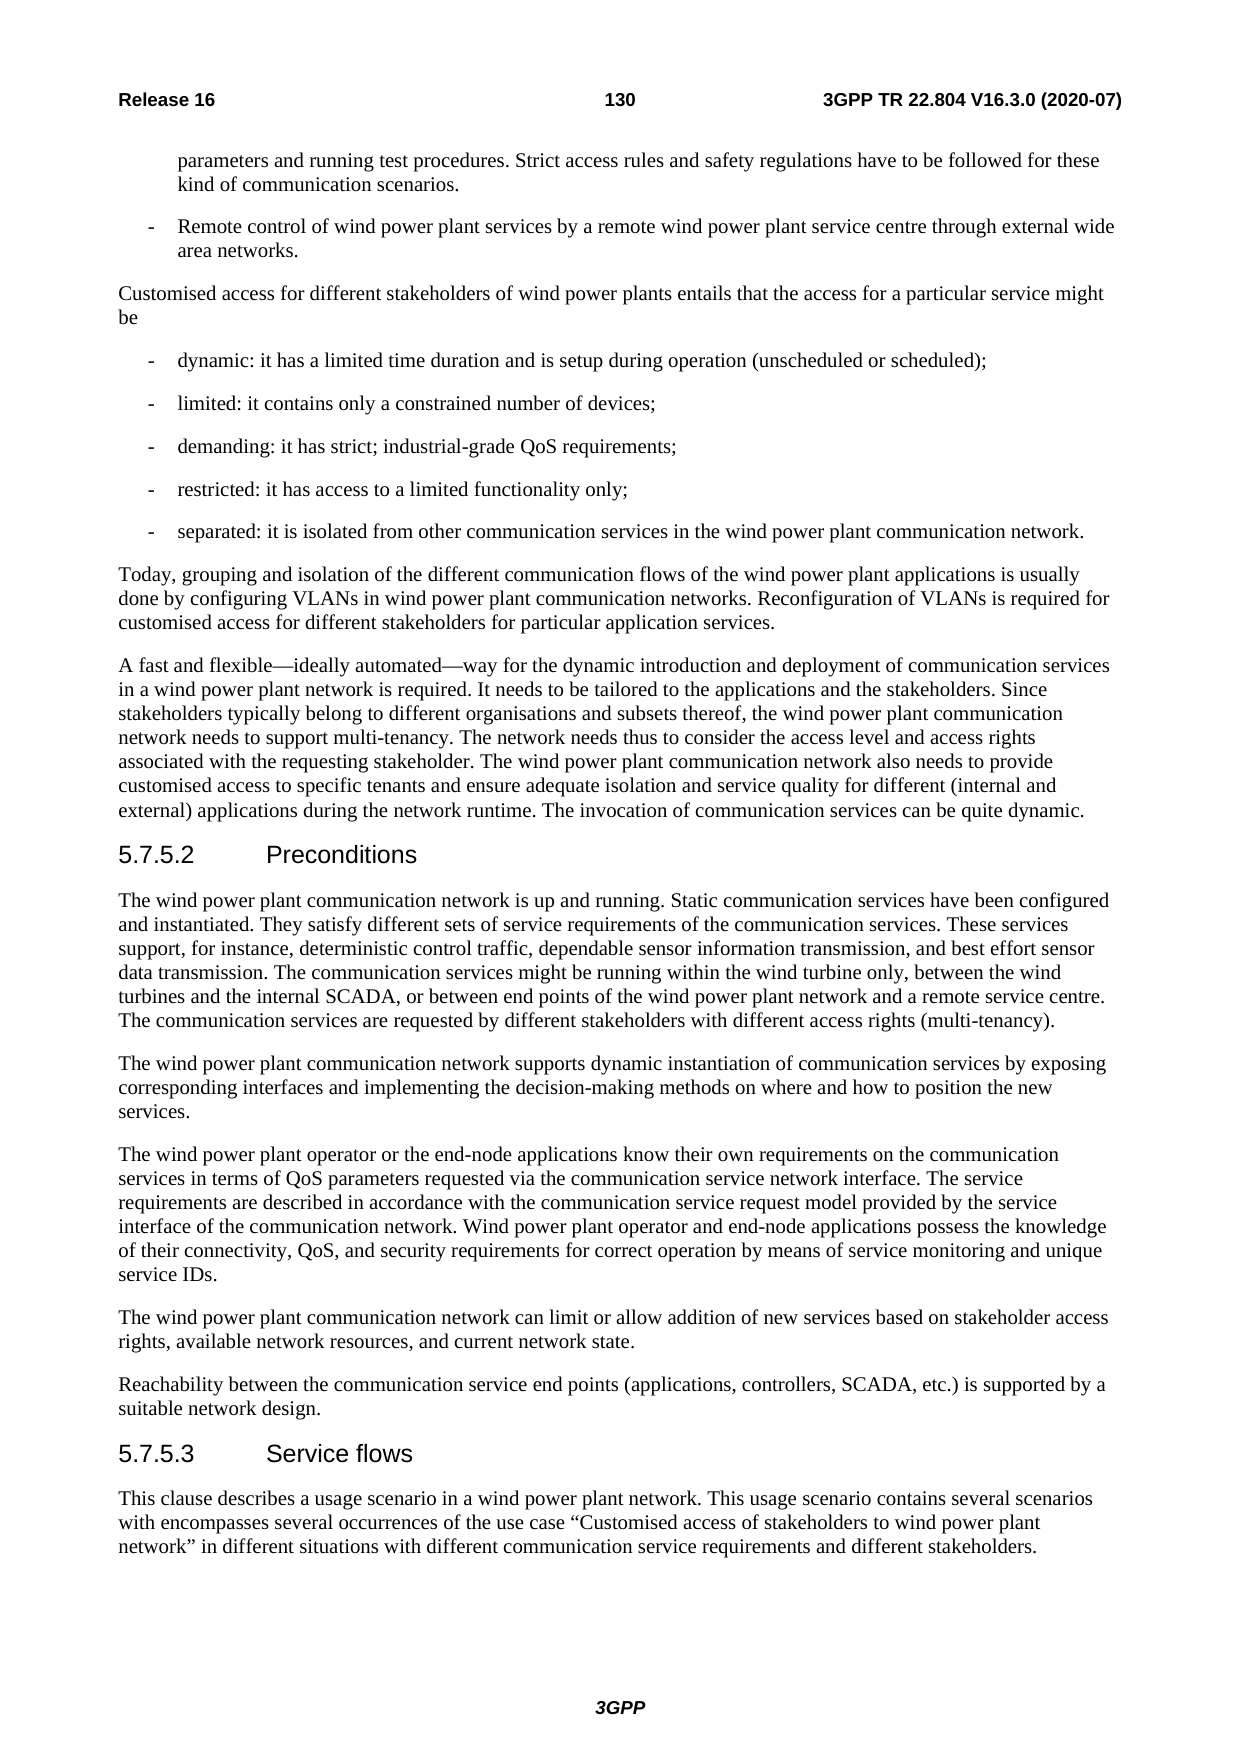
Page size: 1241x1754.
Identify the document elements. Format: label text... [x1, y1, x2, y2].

text A fast and flexible—ideally automated—way for the dynamic introduction and deployment of communication services in a wind power plant network is required. It needs to be tailored to the applications and the stakeholders. Since stakeholders typically belong to different organisations and subsets thereof, the wind power plant communication network needs to support multi-tenancy. The network needs thus to consider the access level and access rights associated with the requesting stakeholder. The wind power plant communication network also needs to provide customised access to specific tenants and ensure adequate isolation and service quality for different (internal and external) applications during the network runtime. The invocation of communication services can be quite dynamic. [118, 653, 1122, 822]
text Today, grouping and isolation of the different communication flows of the wind power plant applications is usually done by configuring VLANs in wind power plant communication networks. Reconfiguration of VLANs is required for customised access for different stakeholders for particular application services. [118, 562, 1122, 634]
subtitle 5.7.5.2 Preconditions [118, 840, 1122, 869]
text - limited: it contains only a constrained number of devices; [148, 391, 1122, 415]
text The wind power plant communication network can limit or allow addition of new services based on stakeholder access rights, available network resources, and current network state. [118, 1305, 1122, 1353]
text The wind power plant communication network supports dynamic instantiation of communication services by exposing corresponding interfaces and implementing the decision-making methods on where and how to position the new services. [118, 1051, 1122, 1123]
text - demanding: it has strict; industrial-grade QoS requirements; [148, 434, 1122, 458]
text - separated: it is isolated from other communication services in the wind power plant communication network. [148, 519, 1122, 543]
text This clause describes a usage scenario in a wind power plant network. This usage scenario contains several scenarios with encompasses several occurrences of the use case “Customised access of stakeholders to wind power plant network” in different situations with different communication service requirements and different stakeholders. [118, 1486, 1122, 1558]
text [148, 147, 1122, 196]
text Reachability between the communication service end points (applications, controllers, SCADA, etc.) is supported by a suitable network design. [118, 1372, 1122, 1420]
text - restricted: it has access to a limited functionality only; [148, 477, 1122, 501]
text - dynamic: it has a limited time duration and is setup during operation (unscheduled or scheduled); [148, 348, 1122, 372]
text The wind power plant communication network is up and running. Static communication services have been configured and instantiated. They satisfy different sets of service requirements of the communication services. These services support, for instance, deterministic control traffic, dependable sensor information transmission, and best effort sensor data transmission. The communication services might be running within the wind turbine only, between the wind turbines and the internal SCADA, or between end points of the wind power plant network and a remote service centre. The communication services are requested by different stakeholders with different access rights (multi-tenancy). [118, 888, 1122, 1032]
text - Remote control of wind power plant services by a remote wind power plant service centre through external wide area networks. [148, 214, 1122, 262]
text The wind power plant operator or the end-node applications know their own requirements on the communication services in terms of QoS parameters requested via the communication service network interface. The service requirements are described in accordance with the communication service request model provided by the service interface of the communication network. Wind power plant operator and end-node applications possess the knowledge of their connectivity, QoS, and security requirements for correct operation by means of service monitoring and unique service IDs. [118, 1142, 1122, 1286]
subtitle 5.7.5.3 Service flows [118, 1439, 1122, 1467]
text Customised access for different stakeholders of wind power plants entails that the access for a particular service might be [118, 281, 1122, 329]
